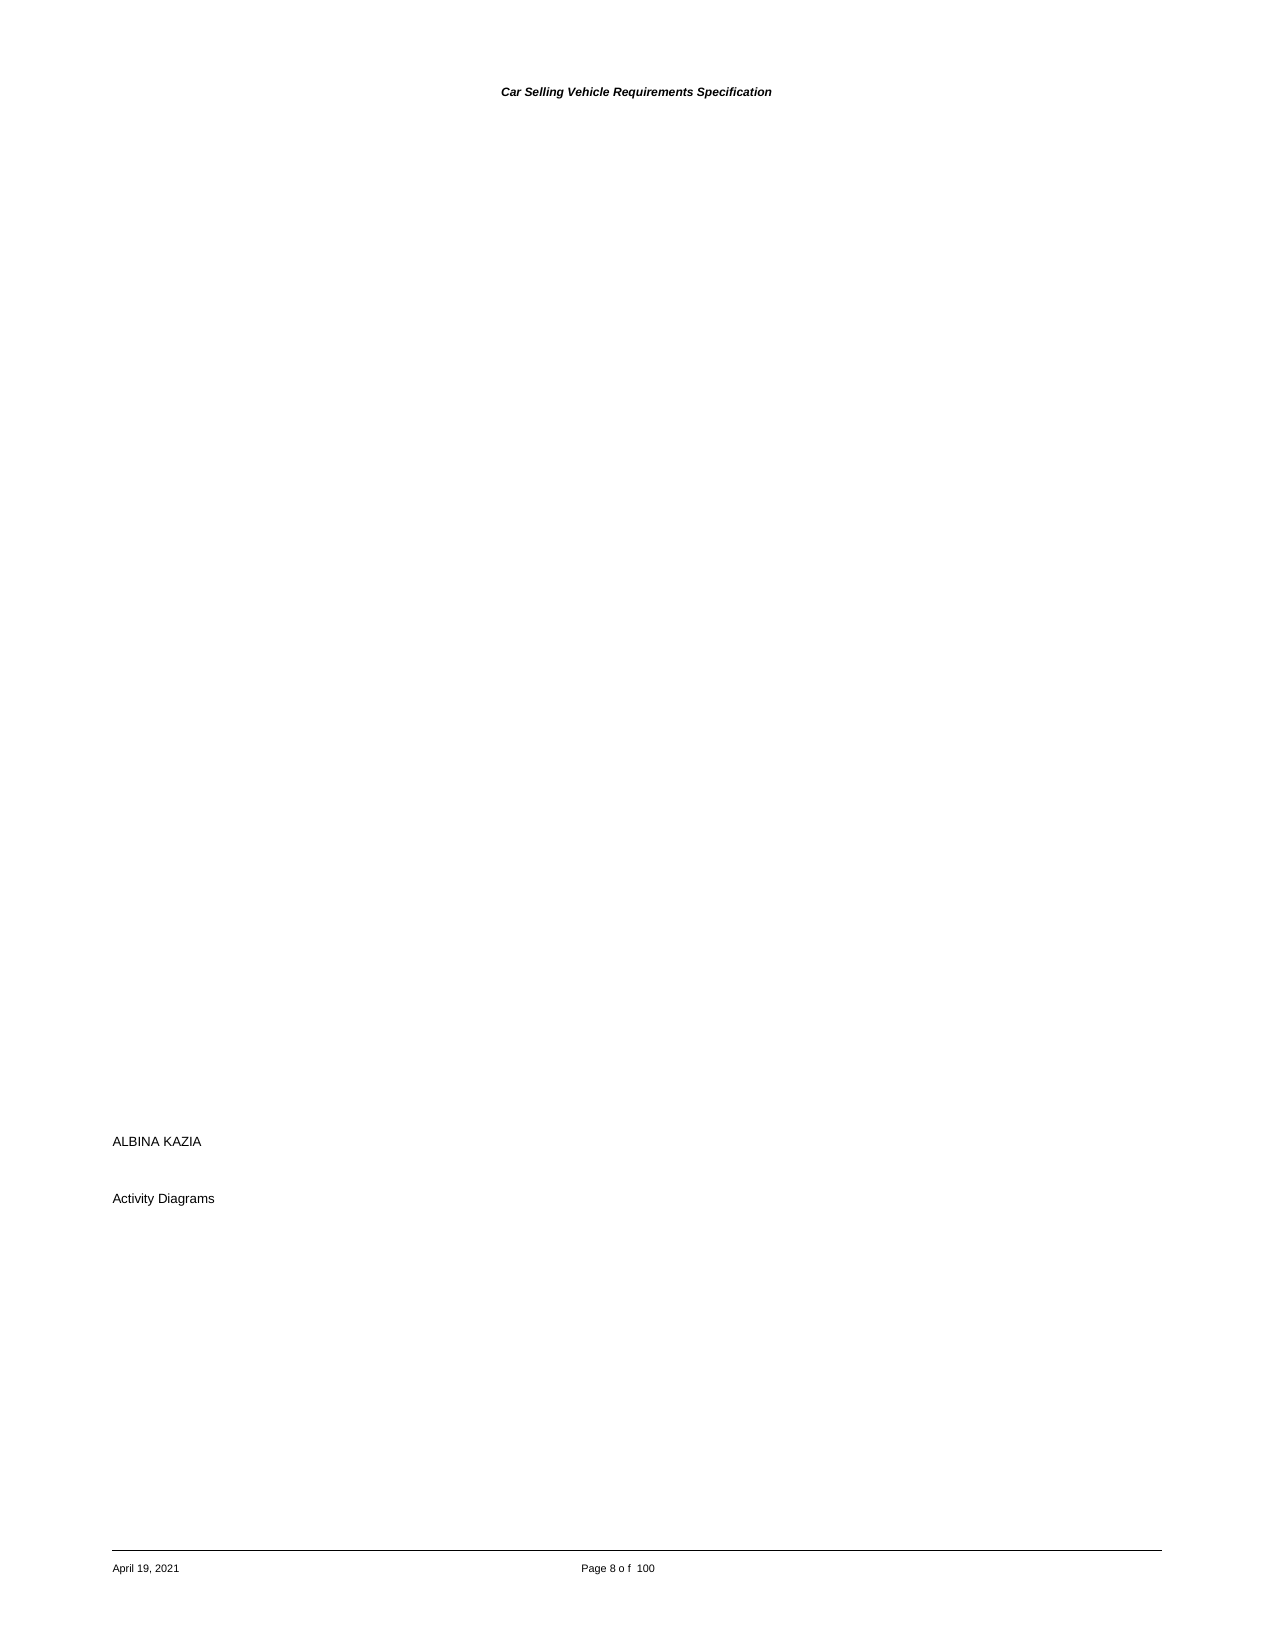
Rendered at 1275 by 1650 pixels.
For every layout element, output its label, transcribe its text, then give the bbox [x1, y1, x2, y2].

text ALBINA KAZIA [112, 1123, 1162, 1149]
text Activity Diagrams [112, 1180, 1162, 1207]
